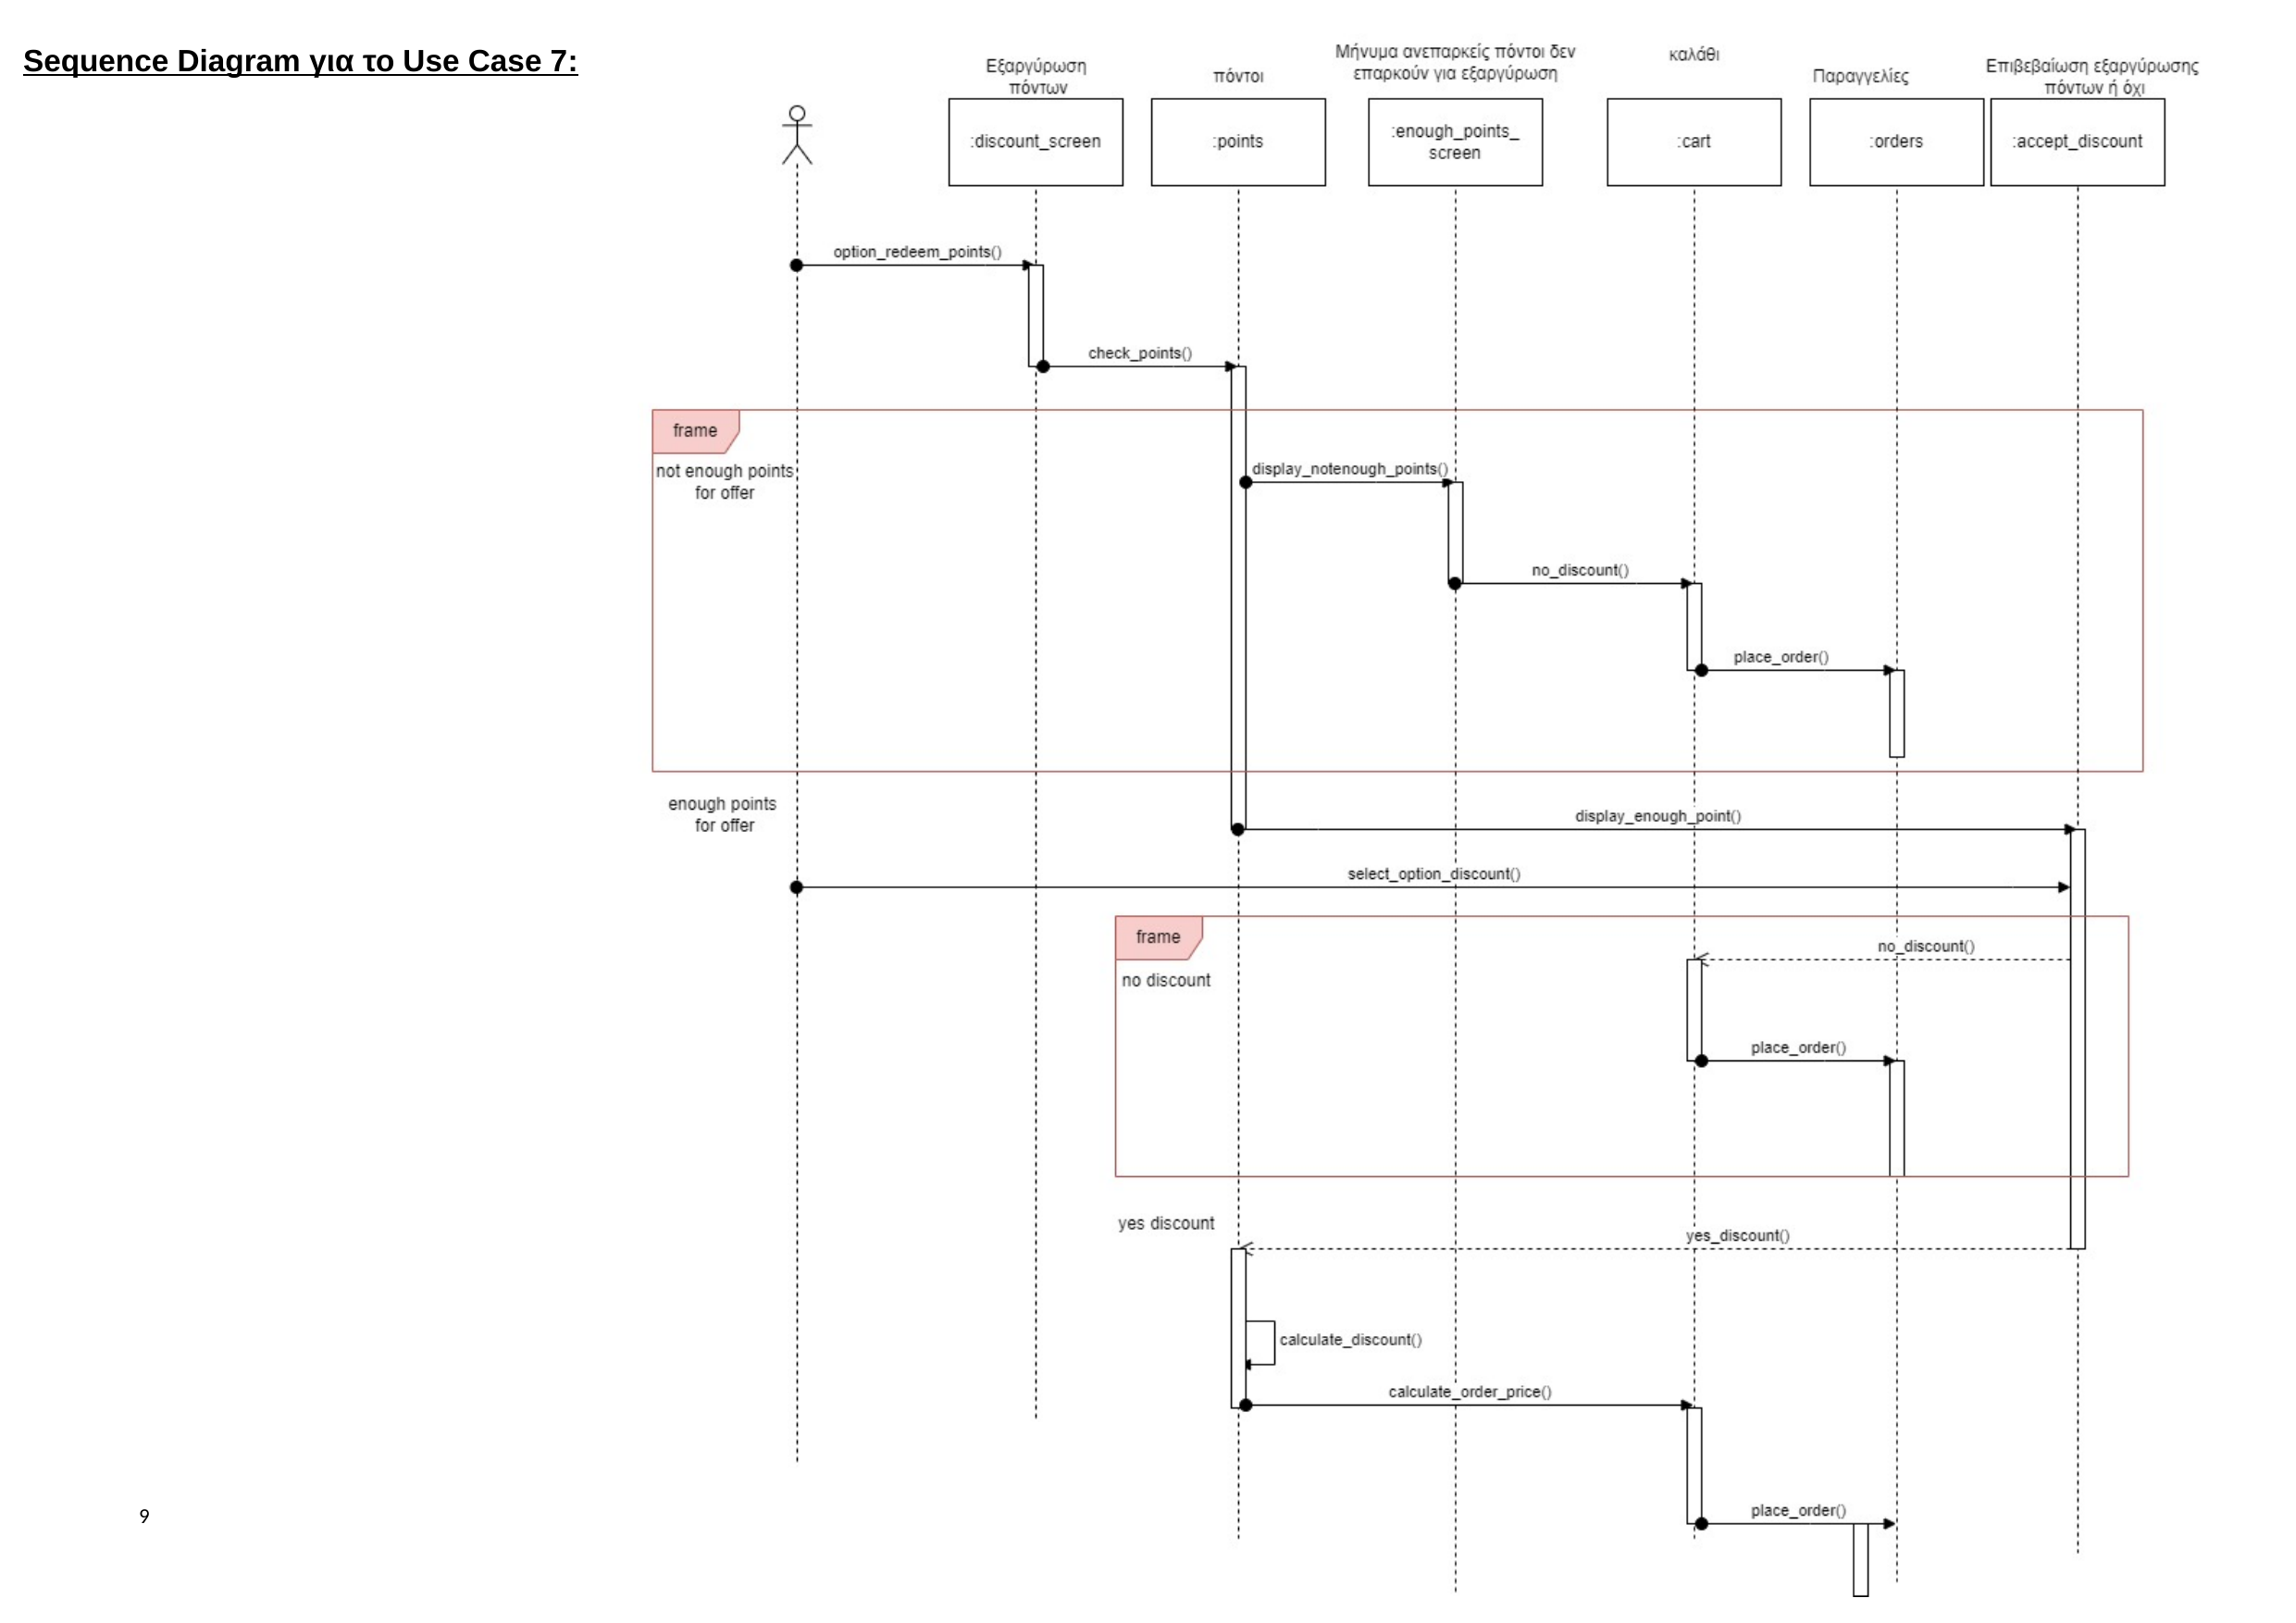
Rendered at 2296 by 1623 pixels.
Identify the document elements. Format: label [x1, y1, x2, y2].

picture [638, 33, 2216, 1597]
